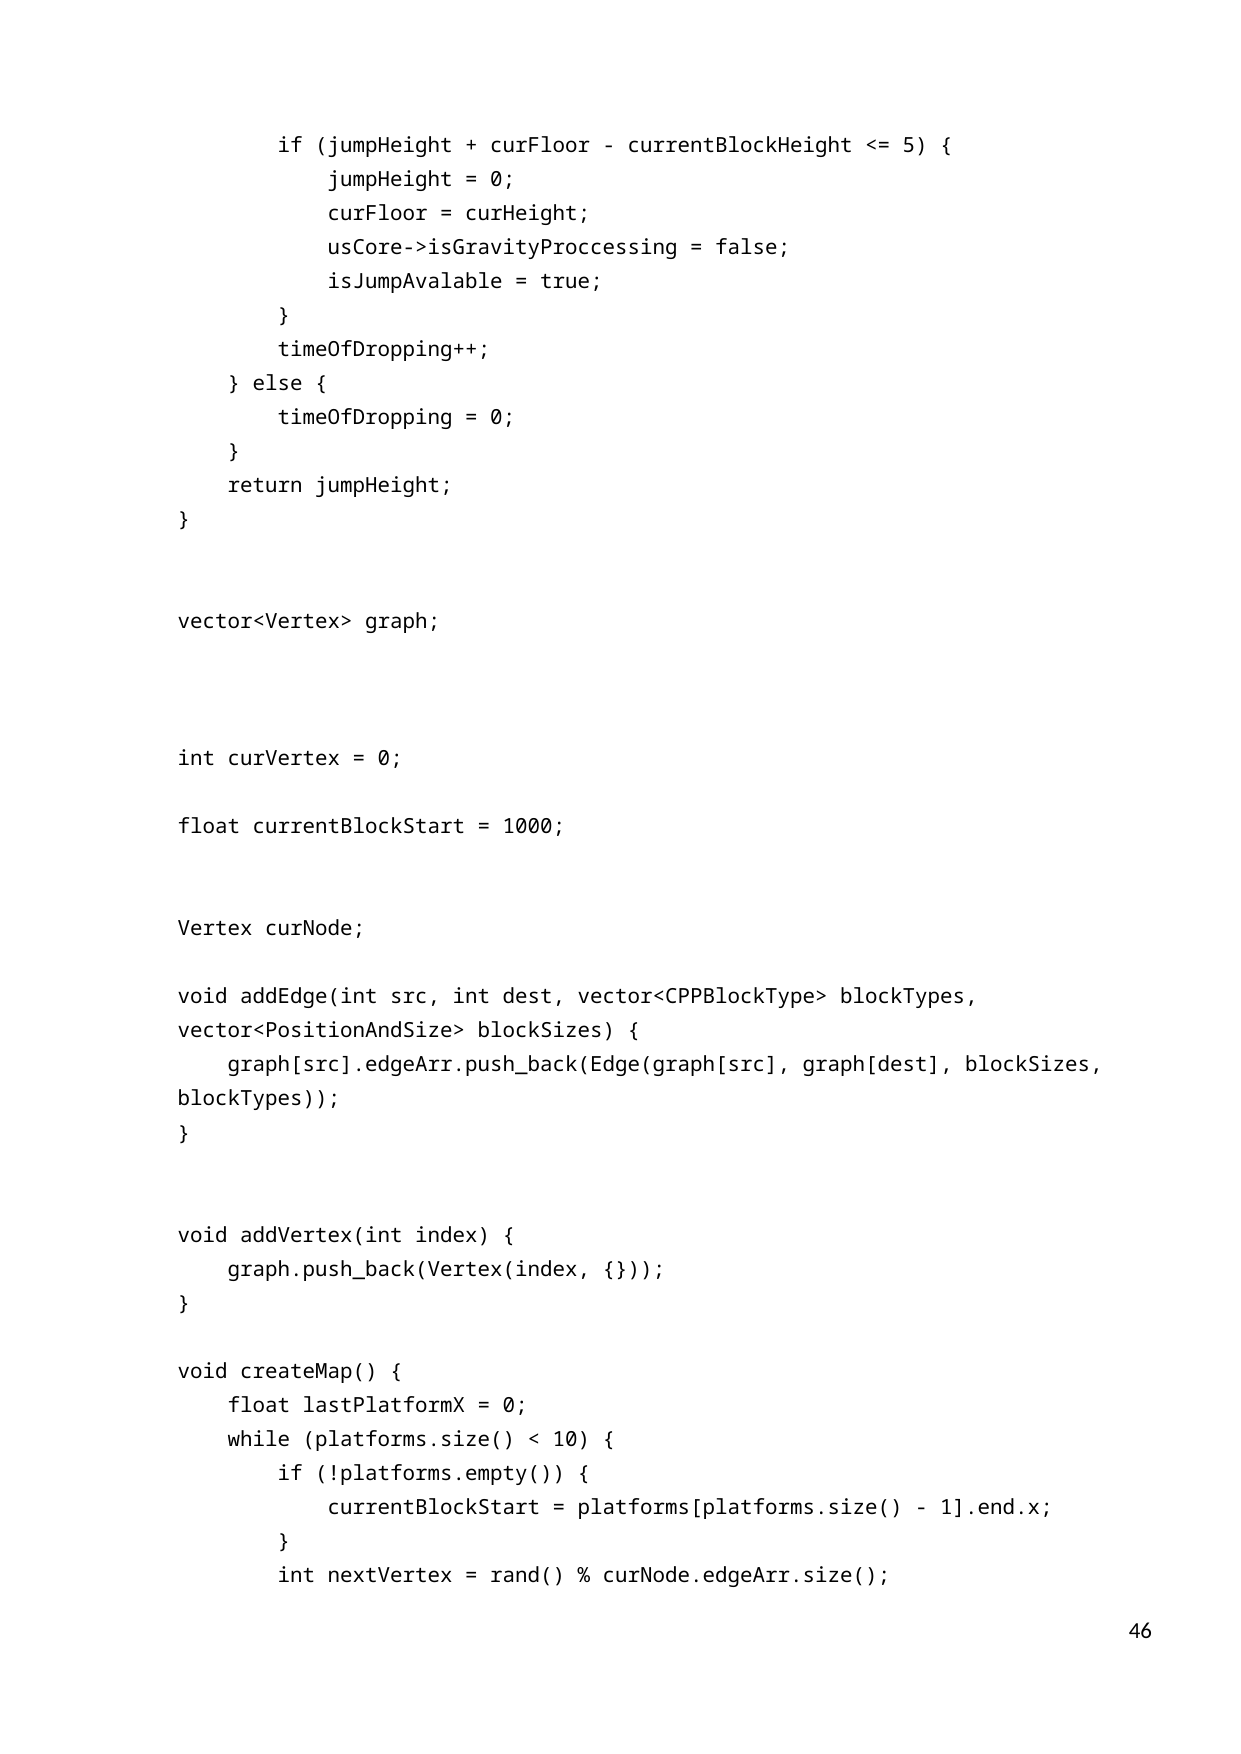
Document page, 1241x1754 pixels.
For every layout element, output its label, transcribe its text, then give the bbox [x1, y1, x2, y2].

text void createMap() { [177, 1356, 1152, 1384]
text } [177, 1288, 1152, 1316]
text currentBlockStart = platforms[platforms.size() - 1].end.x; [177, 1492, 1152, 1521]
text } else { [177, 368, 1152, 397]
text isJumpAvalable = true; [177, 266, 1152, 294]
text } [177, 1526, 1152, 1555]
text } [177, 300, 1152, 328]
text } [177, 1118, 1152, 1146]
text usCore->isGravityProccessing = false; [177, 232, 1152, 260]
text jumpHeight = 0; [177, 164, 1152, 192]
text if (!platforms.empty()) { [177, 1458, 1152, 1487]
text timeOfDropping++; [177, 334, 1152, 363]
text curFloor = curHeight; [177, 198, 1152, 226]
text float lastPlatformX = 0; [177, 1390, 1152, 1418]
text } [177, 504, 1152, 533]
text timeOfDropping = 0; [177, 402, 1152, 431]
text Vertex curNode; [177, 913, 1152, 942]
text graph[src].edgeArr.push_back(Edge(graph[src], graph[dest], blockSizes, blockTypes)); [177, 1049, 1152, 1112]
text } [177, 436, 1152, 465]
text if (jumpHeight + curFloor - currentBlockHeight <= 5) { [177, 130, 1152, 158]
text int curVertex = 0; [177, 743, 1152, 771]
text while (platforms.size() < 10) { [177, 1424, 1152, 1453]
text int nextVertex = rand() % curNode.edgeArr.size(); [177, 1560, 1152, 1589]
text return jumpHeight; [177, 470, 1152, 499]
text graph.push_back(Vertex(index, {})); [177, 1254, 1152, 1282]
text void addVertex(int index) { [177, 1220, 1152, 1248]
text float currentBlockStart = 1000; [177, 811, 1152, 839]
text vector<Vertex> graph; [177, 607, 1152, 635]
text void addEdge(int src, int dest, vector<CPPBlockType> blockTypes, vector<PositionAndSize> blockSizes) { [177, 981, 1152, 1044]
